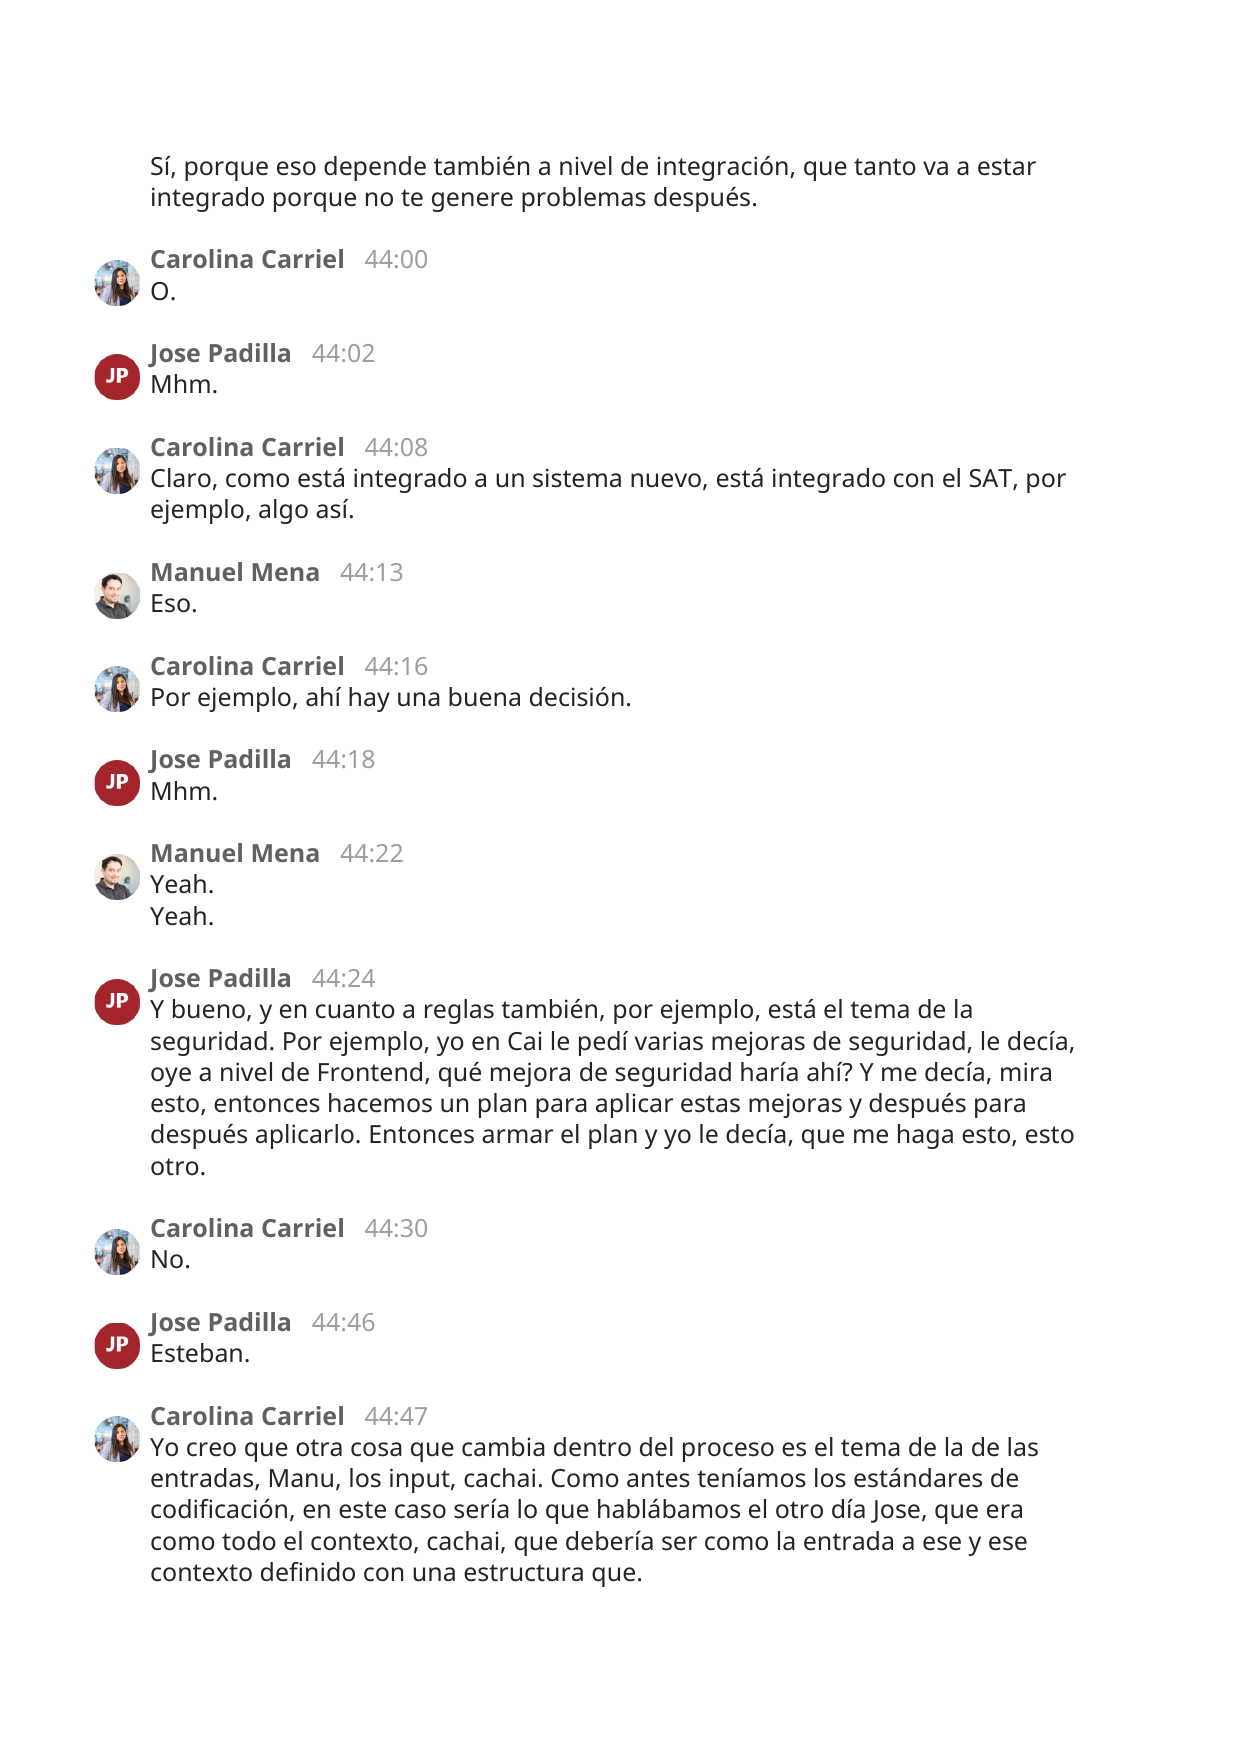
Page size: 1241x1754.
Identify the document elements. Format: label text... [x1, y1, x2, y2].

text Jose Padilla 44:46 Esteban. [150, 1275, 1090, 1369]
picture [94, 979, 140, 1025]
text Jose Padilla 44:24 Y bueno, y en cuanto a reglas también, por ejemplo, está el tema de la seguridad. Por ejemplo, yo en Cai le pedí varias mejoras de seguridad, le decía, oye a nivel de Frontend, qué mejora de seguridad haría ahí? Y me decía, mira esto, entonces hacemos un plan para aplicar estas mejoras y después para después aplicarlo. Entonces armar el plan y yo le decía, que me haga esto, esto otro. [150, 931, 1090, 1181]
picture [94, 1229, 140, 1275]
picture [94, 448, 140, 494]
picture [94, 1416, 140, 1462]
text Carolina Carriel 44:47 Yo creo que otra cosa que cambia dentro del proceso es el tema de la de las entradas, Manu, los input, cachai. Como antes teníamos los estándares de codificación, en este caso sería lo que hablábamos el otro día Jose, que era como todo el contexto, cachai, que debería ser como la entrada a ese y ese contexto definido con una estructura que. [150, 1369, 1090, 1587]
picture [94, 854, 140, 900]
text Manuel Mena 44:13 Eso. [150, 525, 1090, 619]
text Carolina Carriel 44:08 Claro, como está integrado a un sistema nuevo, está integrado con el SAT, por ejemplo, algo así. [150, 400, 1090, 525]
text Carolina Carriel 44:30 No. [150, 1181, 1090, 1275]
text Carolina Carriel 44:00 O. [150, 212, 1090, 306]
picture [94, 666, 140, 712]
picture [94, 573, 140, 619]
text Carolina Carriel 44:16 Por ejemplo, ahí hay una buena decisión. [150, 619, 1090, 712]
picture [94, 260, 140, 306]
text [150, 150, 1090, 212]
picture [94, 760, 140, 806]
picture [94, 1323, 140, 1369]
text Manuel Mena 44:22 Yeah. Yeah. [150, 806, 1090, 931]
text Jose Padilla 44:02 Mhm. [150, 306, 1090, 400]
picture [94, 354, 140, 400]
text Jose Padilla 44:18 Mhm. [150, 712, 1090, 806]
